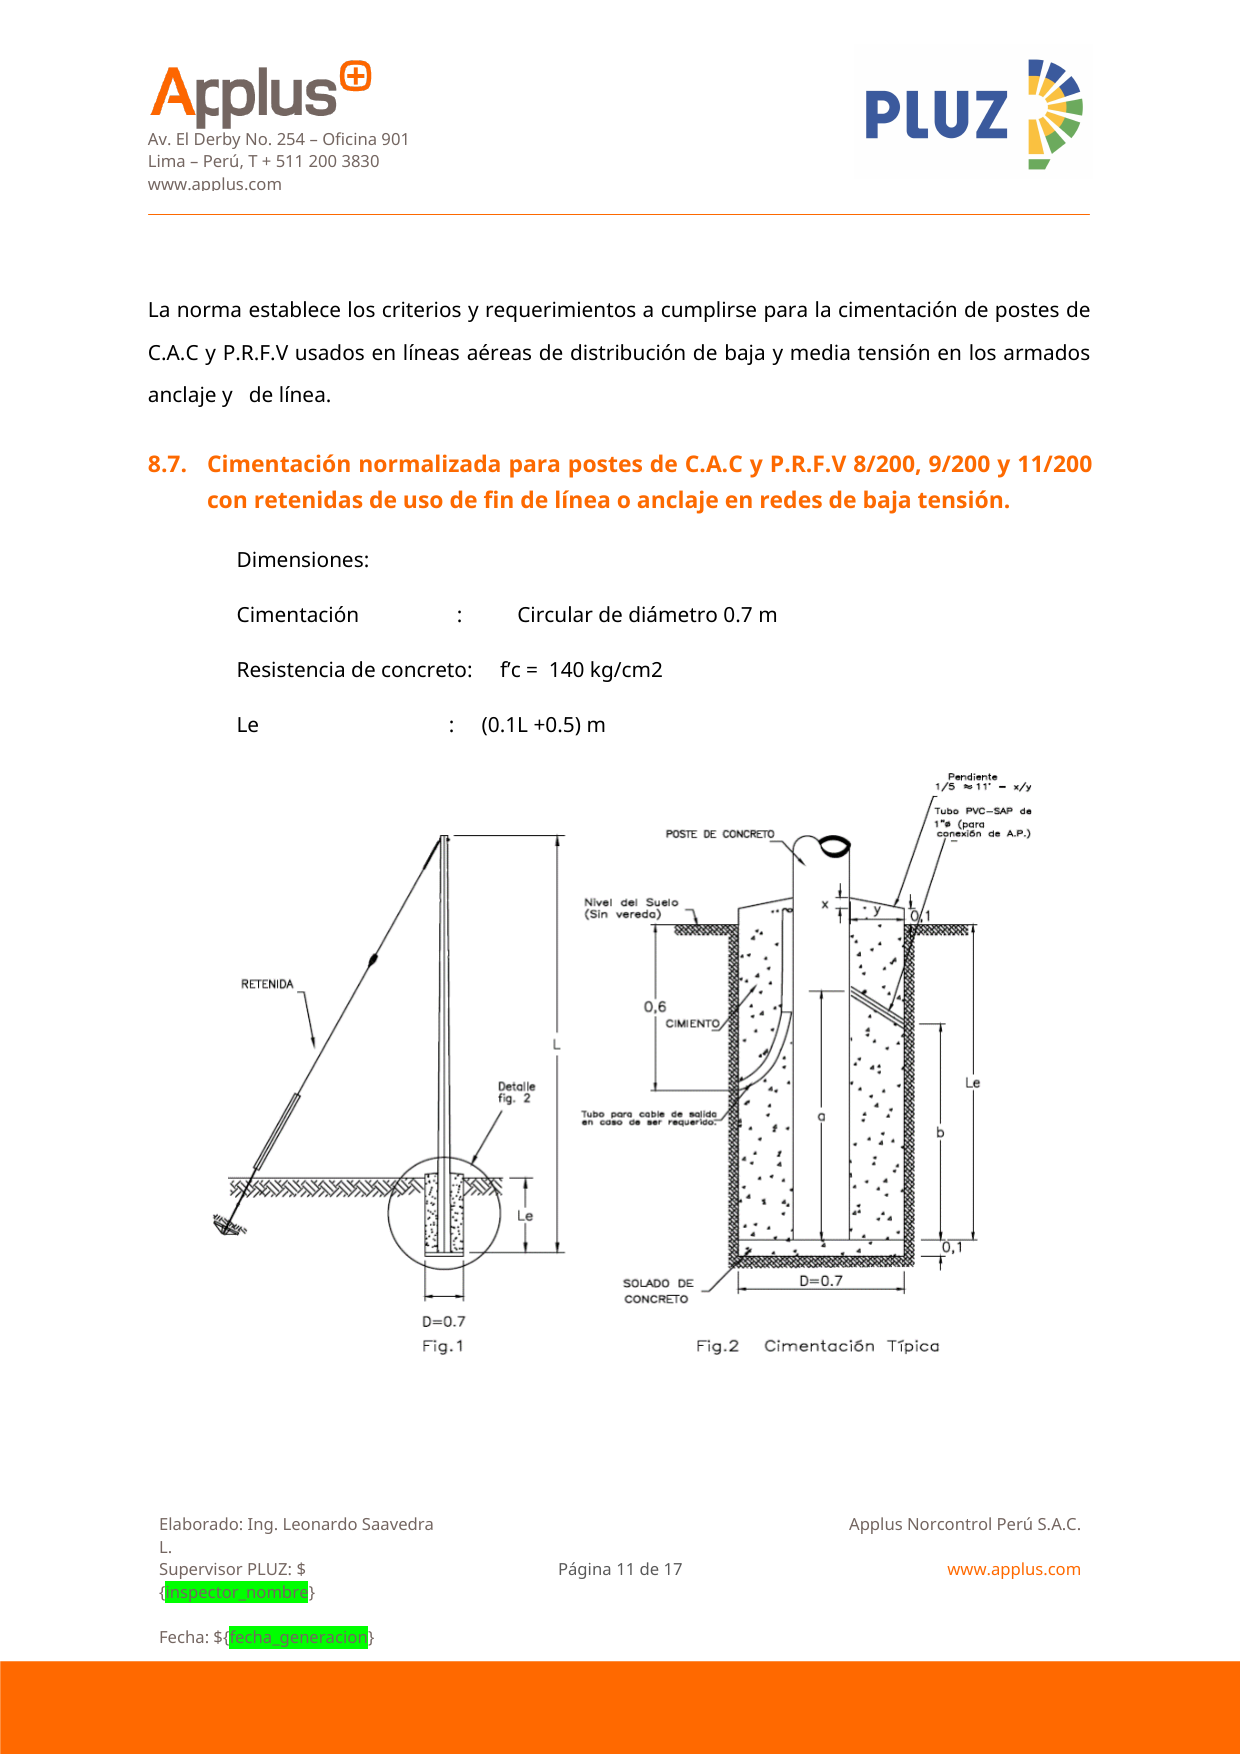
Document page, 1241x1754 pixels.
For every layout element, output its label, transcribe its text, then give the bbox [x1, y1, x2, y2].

text Resistencia de concreto: f’c = 140 kg/cm2 [236, 655, 1092, 684]
text Cimentación : Circular de diámetro 0.7 m [236, 600, 1092, 628]
subtitle Cimentación normalizada para postes de C.A.C y P.R.F.V 8/200, 9/200 y 11/200 con retenidas de uso de fin de línea o anclaje en redes de baja tensión. [148, 448, 1092, 515]
text La norma establece los criterios y requerimientos a cumplirse para la cimentación de postes de C.A.C y P.R.F.V usados en líneas aéreas de distribución de baja y media tensión en los armados anclaje y de línea. [148, 295, 1092, 409]
picture [0, 0, 1240, 1754]
text Dimensiones: [236, 545, 1092, 573]
text Le : (0.1L +0.5) m [236, 710, 1092, 739]
